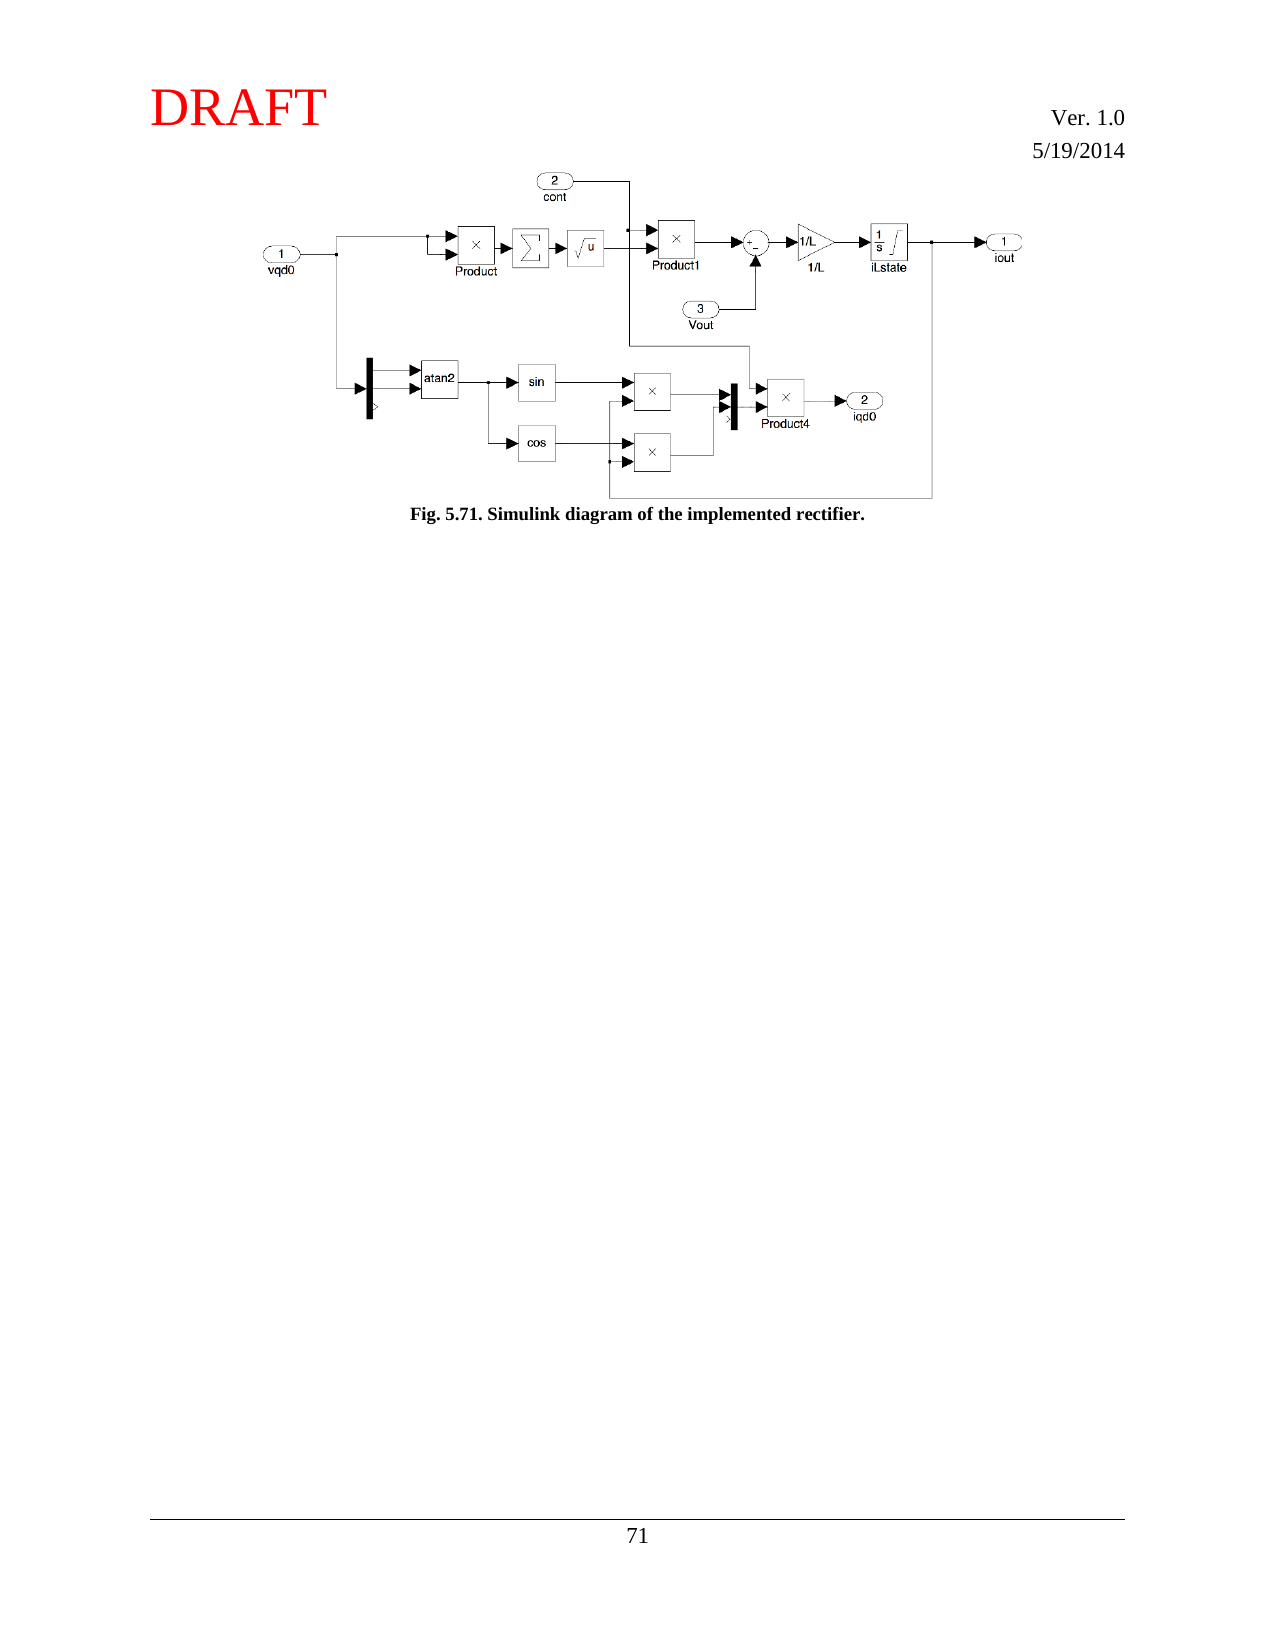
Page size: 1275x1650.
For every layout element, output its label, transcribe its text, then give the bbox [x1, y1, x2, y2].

picture [253, 163, 1022, 503]
